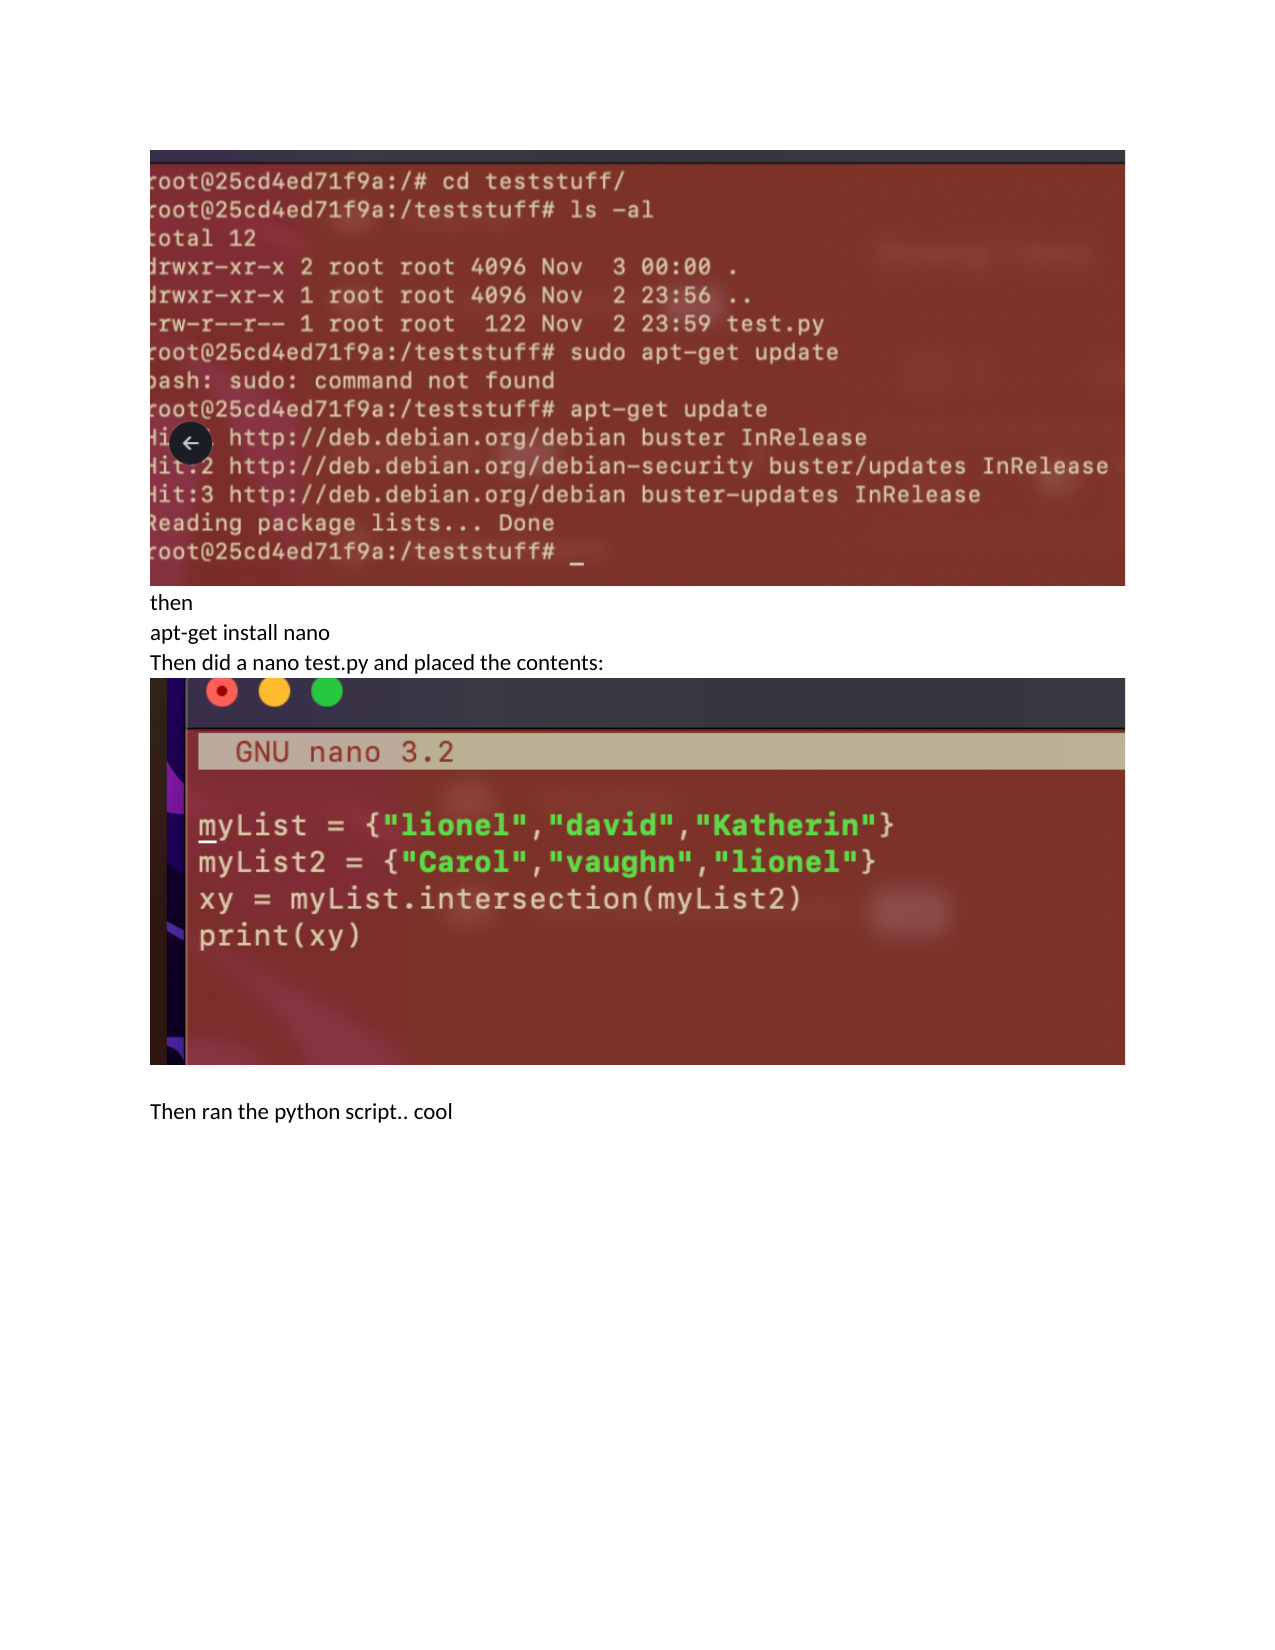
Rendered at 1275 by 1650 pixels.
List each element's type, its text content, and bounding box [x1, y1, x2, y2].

picture [150, 150, 1125, 586]
text So in a nutshell, if you built it on windows and pushed it out the registry, it would perform normally. Pulling the image onto my mac After pulling the image onto my from the registry: Installed in less than 10 seconds (incredible) Started the container->lightning fast (ran lightning fast) Unix: Did a Did a: apt-get update then apt-get install nano Then did a nano test.py and placed the contents: Then ran the python script.. cool [150, 586, 1125, 678]
picture [150, 678, 1125, 1065]
text So in a nutshell, if you built it on windows and pushed it out the registry, it would perform normally. Pulling the image onto my mac After pulling the image onto my from the registry: Installed in less than 10 seconds (incredible) Started the container->lightning fast (ran lightning fast) Unix: Did a Did a: apt-get update then apt-get install nano Then did a nano test.py and placed the contents: Then ran the python script.. cool [150, 1065, 1125, 1125]
